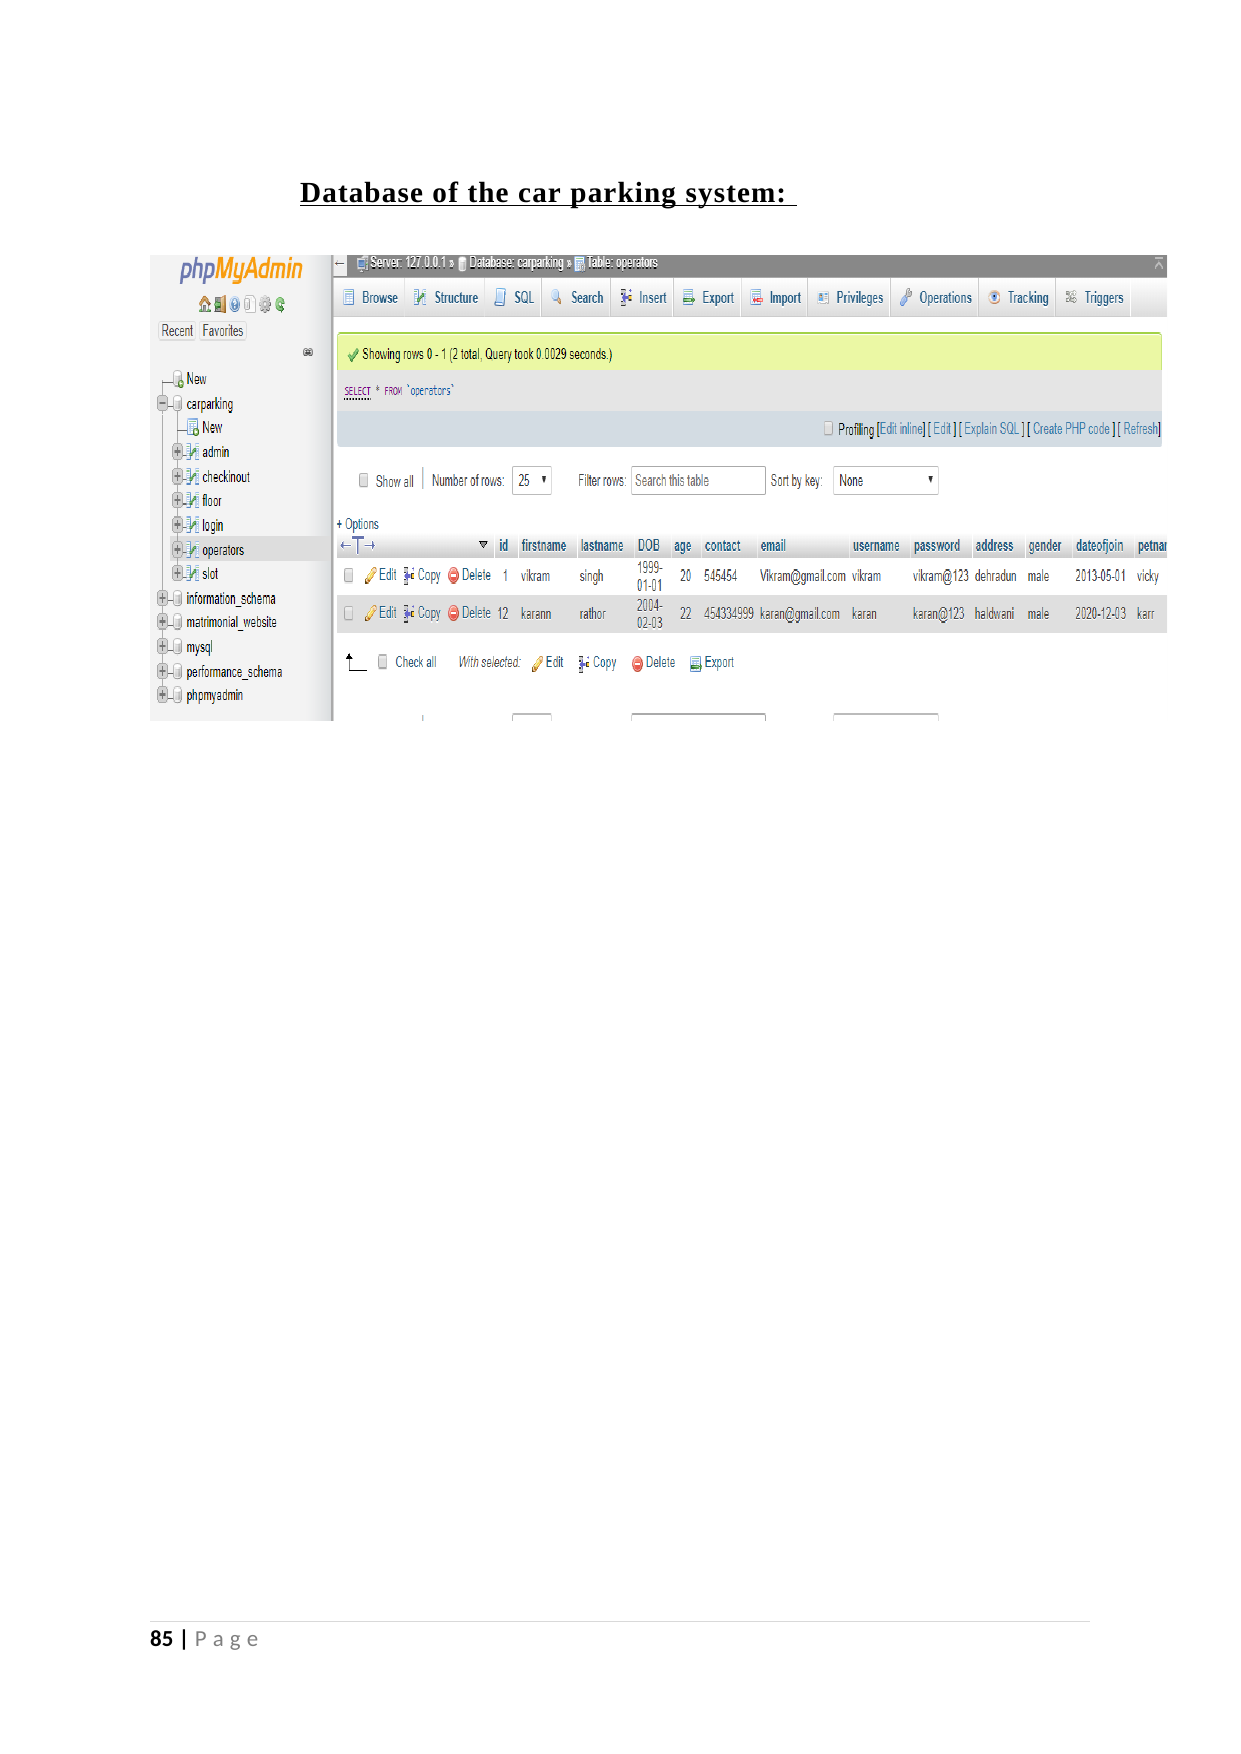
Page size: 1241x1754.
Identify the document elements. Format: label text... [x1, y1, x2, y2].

picture [150, 255, 1168, 721]
text Database of the car parking system: [225, 176, 1090, 209]
